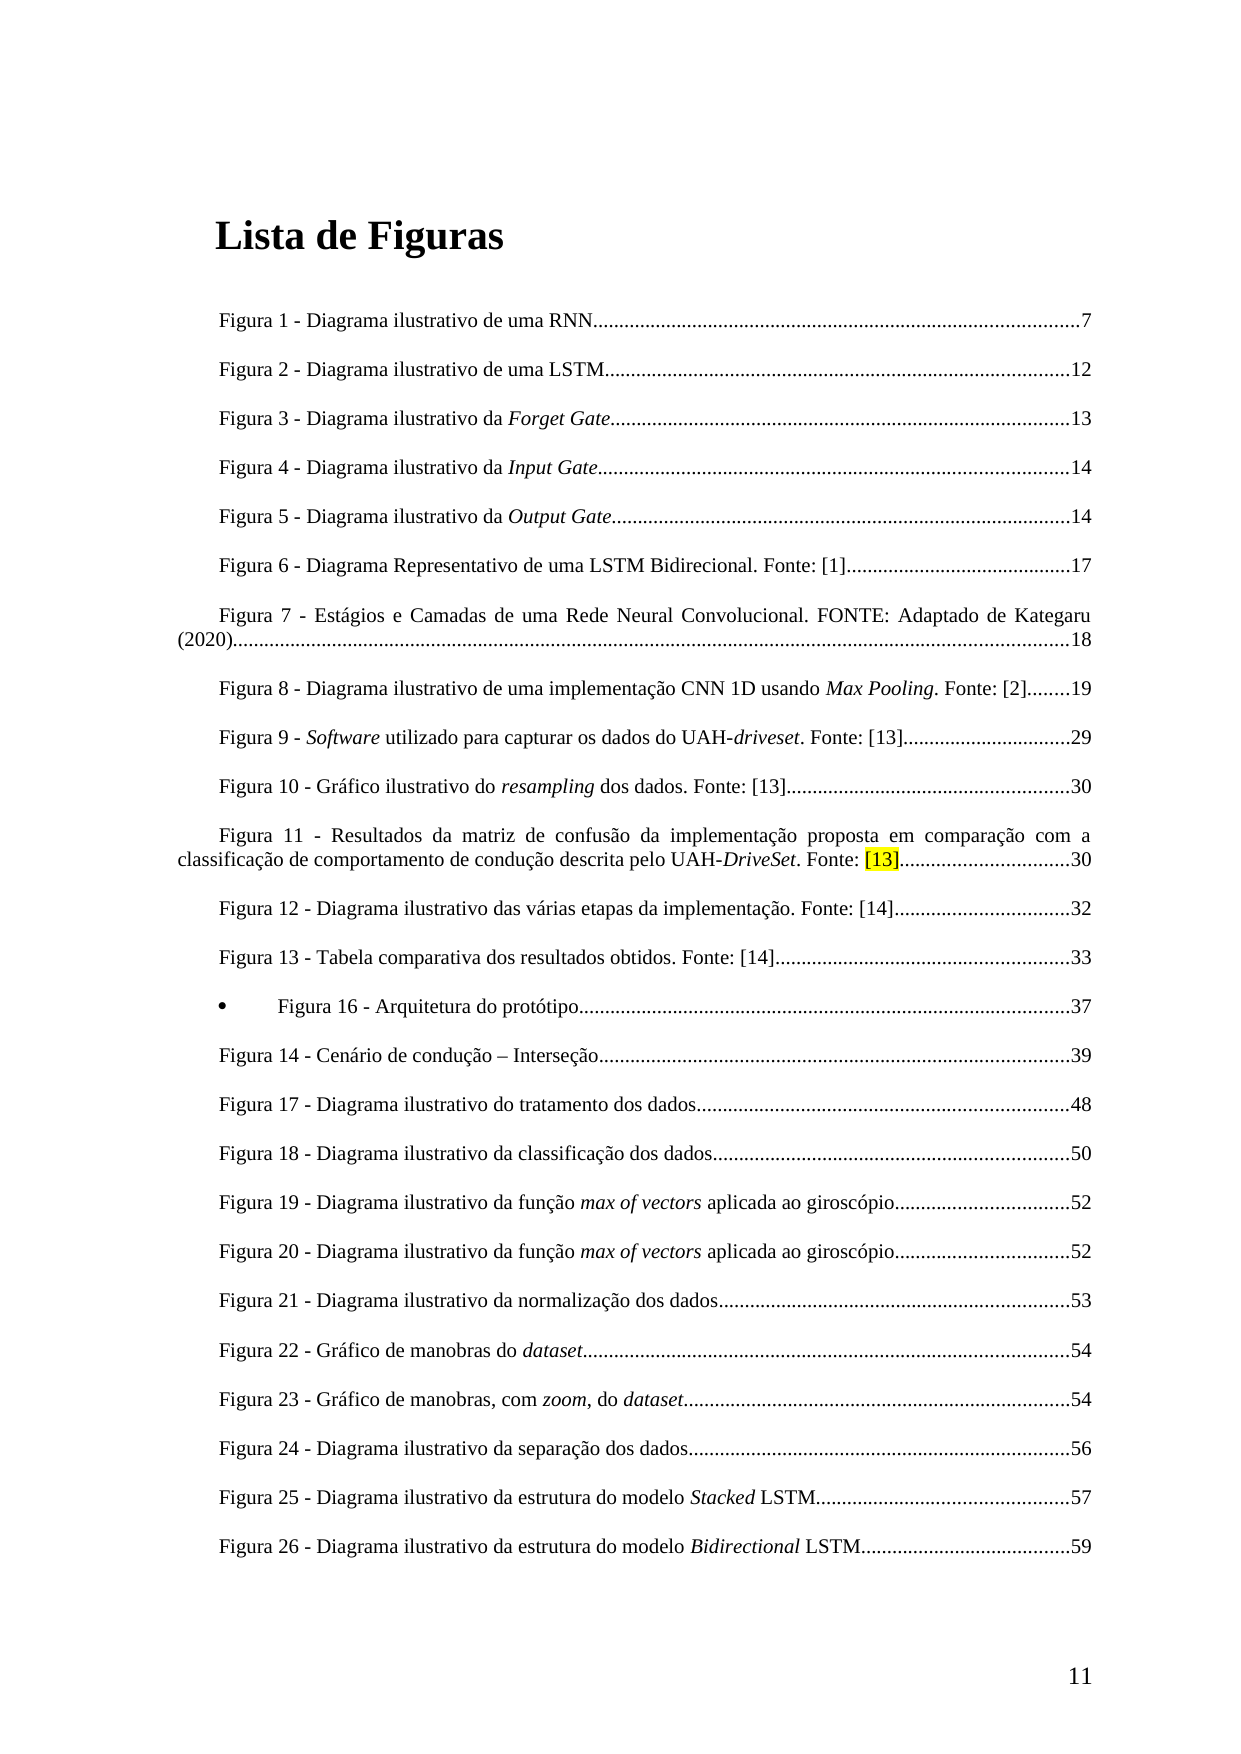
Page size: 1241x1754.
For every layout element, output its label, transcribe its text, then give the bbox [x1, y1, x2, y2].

text Figura 14 - Cenário de condução – Interseção 39 [177, 1043, 1092, 1067]
text Figura 23 - Gráfico de manobras, com zoom, do dataset 54 [177, 1387, 1092, 1411]
text Figura 1 - Diagrama ilustrativo de uma RNN 7 [177, 308, 1092, 332]
text Figura 3 - Diagrama ilustrativo da Forget Gate 13 [177, 406, 1092, 430]
text Figura 12 - Diagrama ilustrativo das várias etapas da implementação. Fonte: [14] 32 [177, 896, 1092, 920]
text Figura 4 - Diagrama ilustrativo da Input Gate 14 [177, 455, 1092, 479]
text Figura 7 - Estágios e Camadas de uma Rede Neural Convolucional. FONTE: Adaptado de Kategaru (2020) 18 [177, 602, 1092, 651]
text Figura 6 - Diagrama Representativo de uma LSTM Bidirecional. Fonte: [1] 17 [177, 553, 1092, 577]
text Figura 24 - Diagrama ilustrativo da separação dos dados 56 [177, 1436, 1092, 1460]
text Figura 8 - Diagrama ilustrativo de uma implementação CNN 1D usando Max Pooling. Fonte: [2] 19 [177, 676, 1092, 700]
text Figura 21 - Diagrama ilustrativo da normalização dos dados 53 [177, 1288, 1092, 1312]
text Figura 13 - Tabela comparativa dos resultados obtidos. Fonte: [14] 33 [177, 945, 1092, 969]
text Figura 20 - Diagrama ilustrativo da função max of vectors aplicada ao giroscópio 52 [177, 1239, 1092, 1263]
text Figura 18 - Diagrama ilustrativo da classificação dos dados 50 [177, 1141, 1092, 1165]
text Figura 10 - Gráfico ilustrativo do resampling dos dados. Fonte: [13] 30 [177, 774, 1092, 798]
subtitle Lista de Figuras [215, 210, 1092, 258]
text Figura 25 - Diagrama ilustrativo da estrutura do modelo Stacked LSTM 57 [177, 1485, 1092, 1509]
text Figura 22 - Gráfico de manobras do dataset 54 [177, 1337, 1092, 1362]
text Figura 2 - Diagrama ilustrativo de uma LSTM 12 [177, 357, 1092, 381]
text Figura 5 - Diagrama ilustrativo da Output Gate 14 [177, 504, 1092, 528]
text Figura 17 - Diagrama ilustrativo do tratamento dos dados 48 [177, 1092, 1092, 1116]
text Figura 26 - Diagrama ilustrativo da estrutura do modelo Bidirectional LSTM 59 [177, 1534, 1092, 1558]
text Figura 9 - Software utilizado para capturar os dados do UAH-driveset. Fonte: [13] 29 [177, 725, 1092, 749]
text Figura 11 - Resultados da matriz de confusão da implementação proposta em comparação com a classificação de comportamento de condução descrita pelo UAH-DriveSet. Fonte: [13] 30 [177, 823, 1092, 871]
text Figura 19 - Diagrama ilustrativo da função max of vectors aplicada ao giroscópio 52 [177, 1190, 1092, 1214]
text  Figura 16 - Arquitetura do protótipo 37 [177, 994, 1092, 1018]
